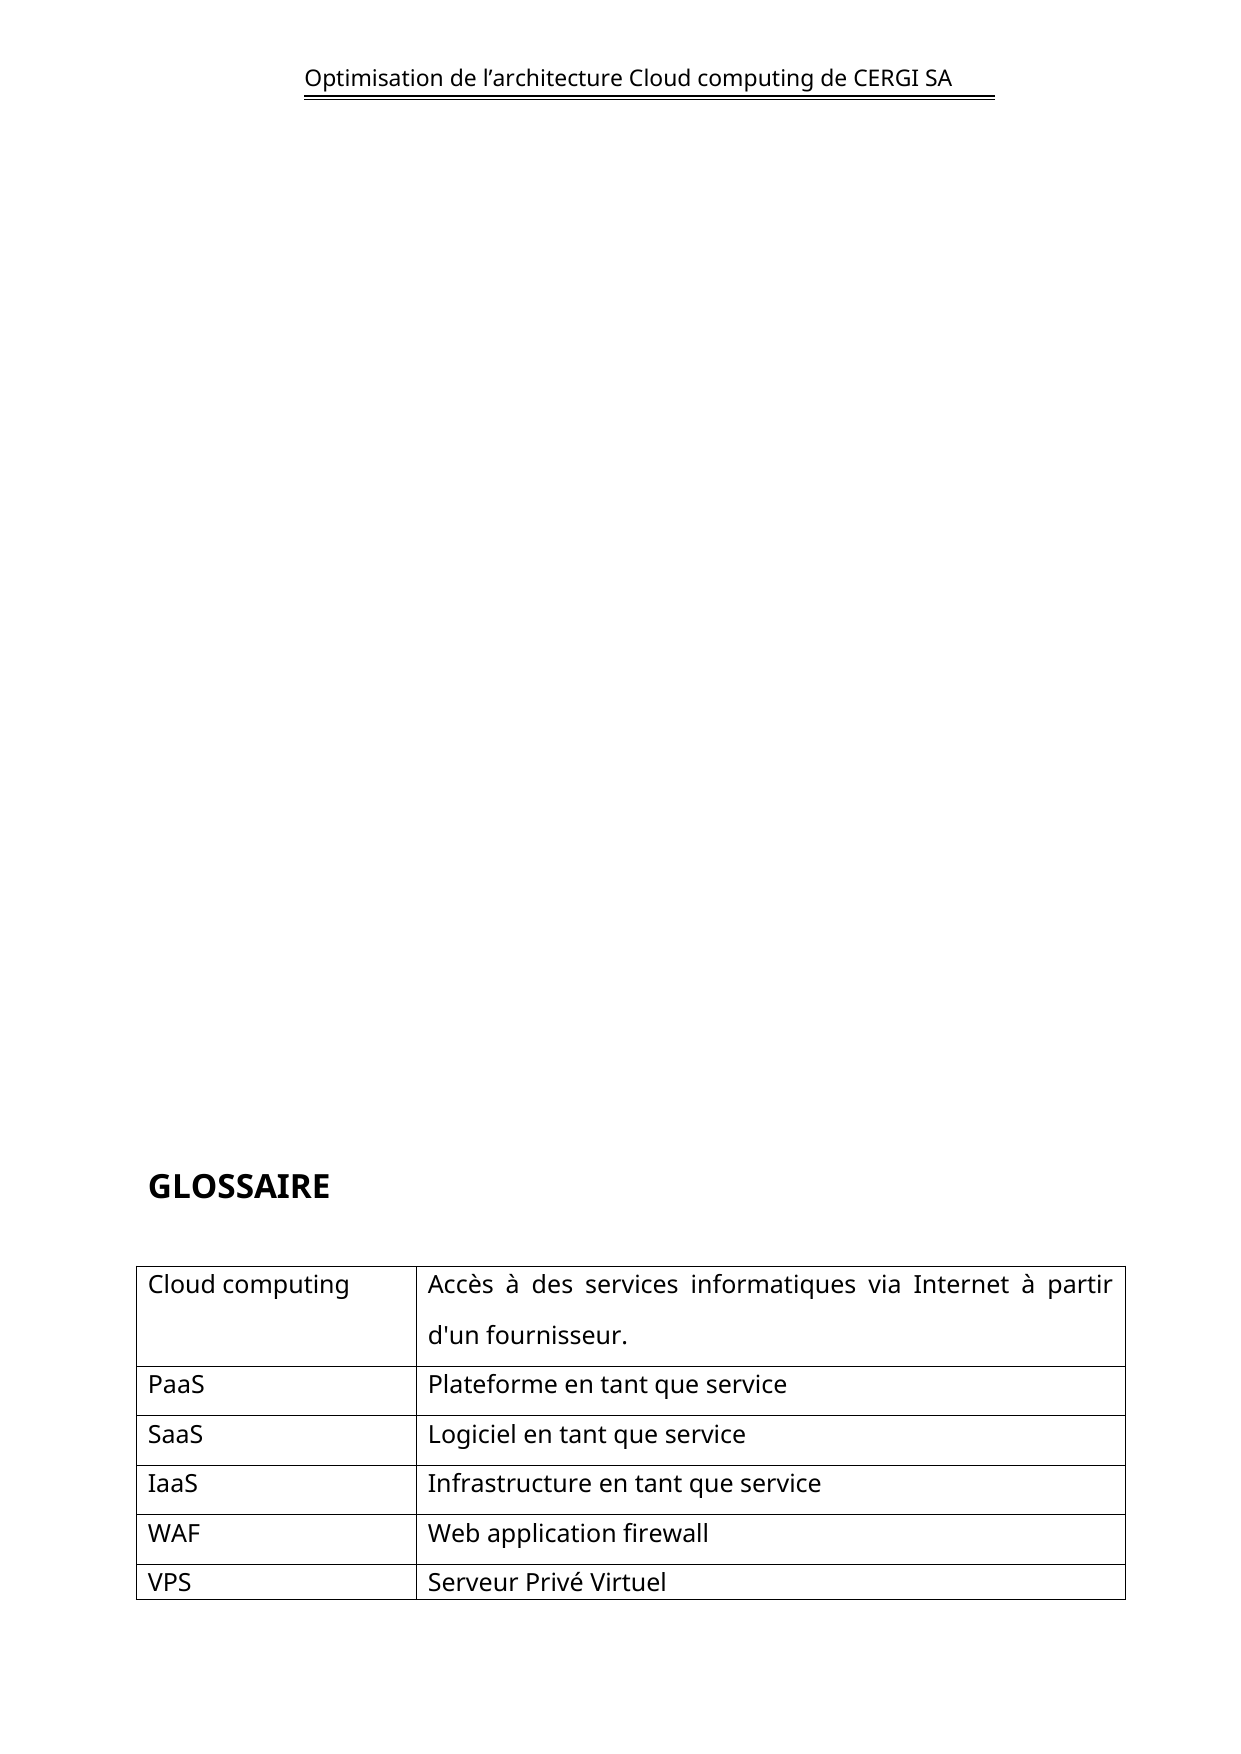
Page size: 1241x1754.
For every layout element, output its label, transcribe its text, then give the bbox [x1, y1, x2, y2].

table_cell IaaS [137, 1466, 416, 1514]
table_cell Logiciel en tant que service [417, 1416, 1125, 1465]
table_cell SaaS [137, 1416, 416, 1465]
subtitle GLOSSAIRE [148, 1163, 1093, 1209]
table_cell Web application firewall [417, 1515, 1125, 1563]
table_cell Plateforme en tant que service [417, 1367, 1125, 1415]
table_cell PaaS [137, 1367, 416, 1415]
table_header Accès à des services informatiques via Internet à partir d'un fournisseur. [417, 1267, 1125, 1366]
table_cell Serveur Privé Virtuel [417, 1565, 1125, 1599]
table_cell VPS [137, 1565, 416, 1599]
table_cell Infrastructure en tant que service [417, 1466, 1125, 1514]
table_header Cloud computing [137, 1267, 416, 1366]
table_cell WAF [137, 1515, 416, 1563]
